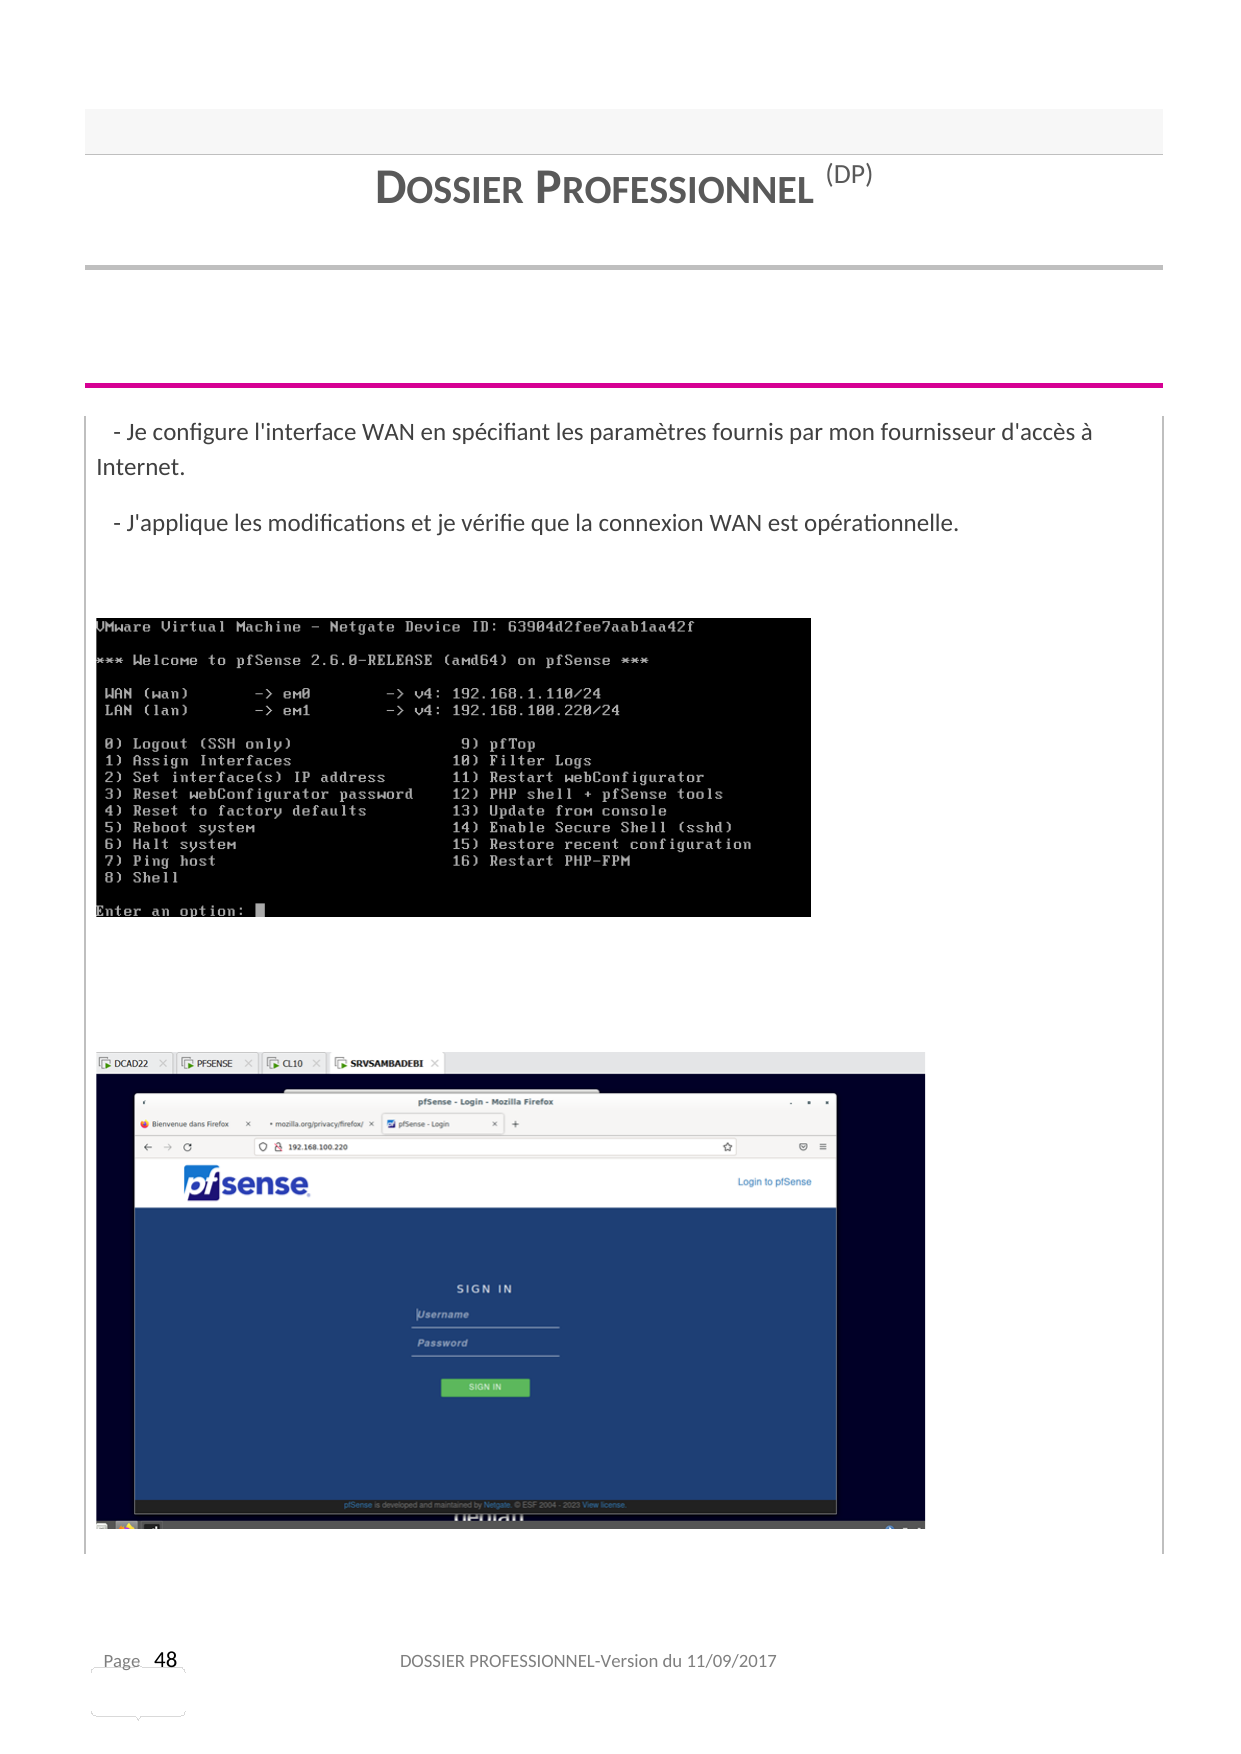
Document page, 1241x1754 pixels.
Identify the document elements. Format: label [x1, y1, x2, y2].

picture [96, 1052, 926, 1529]
table_cell [86, 416, 1162, 1554]
picture [96, 618, 811, 917]
